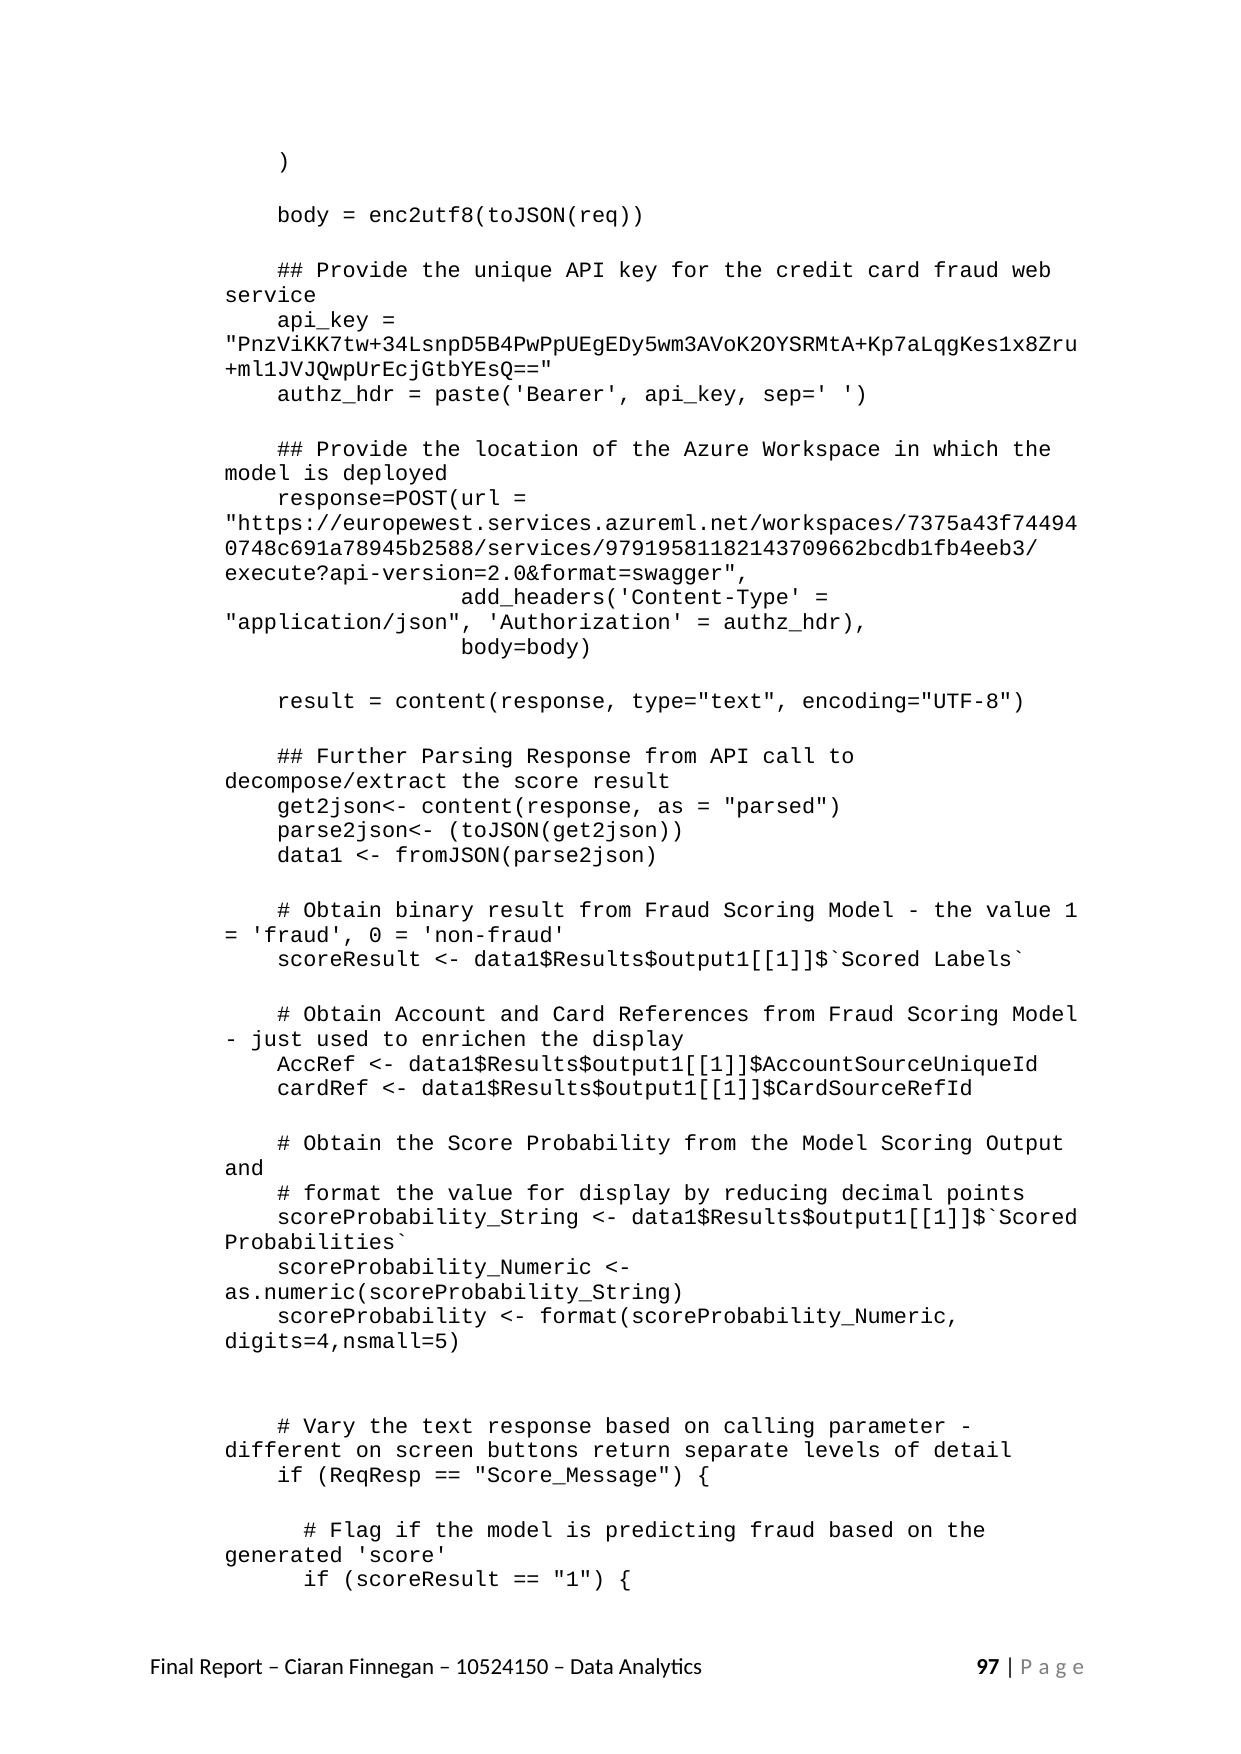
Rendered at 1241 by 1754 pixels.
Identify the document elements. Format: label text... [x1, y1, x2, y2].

text scoreProbability_Numeric <- as.numeric(scoreProbability_String) [224, 1256, 1090, 1306]
text if (scoreResult == "1") { [224, 1568, 1090, 1593]
text api_key = "PnzViKK7tw+34LsnpD5B4PwPpUEgEDy5wm3AVoK2OYSRMtA+Kp7aLqgKes1x8Zru+ml1JVJQwpUrEcjGtbYEsQ==" [224, 309, 1090, 383]
text result = content(response, type="text", encoding="UTF-8") [224, 691, 1090, 715]
text ## Provide the location of the Azure Workspace in which the model is deployed [224, 438, 1090, 487]
text body=body) [224, 636, 1090, 661]
text # Obtain Account and Card References from Fraud Scoring Model - just used to enrichen the display [224, 1003, 1090, 1053]
text # Vary the text response based on calling parameter - different on screen buttons return separate levels of detail [224, 1415, 1090, 1464]
text add_headers('Content-Type' = "application/json", 'Authorization' = authz_hdr), [224, 586, 1090, 636]
text scoreProbability <- format(scoreProbability_Numeric, digits=4,nsmall=5) [224, 1306, 1090, 1355]
text # Obtain binary result from Fraud Scoring Model - the value 1 = 'fraud', 0 = 'non-fraud' [224, 899, 1090, 948]
text get2json<- content(response, as = "parsed") [224, 795, 1090, 819]
text ## Further Parsing Response from API call to decompose/extract the score result [224, 745, 1090, 795]
text parse2json<- (toJSON(get2json)) [224, 819, 1090, 844]
text # Obtain the Score Probability from the Model Scoring Output and [224, 1132, 1090, 1182]
text # format the value for display by reducing decimal points [224, 1182, 1090, 1206]
text AccRef <- data1$Results$output1[[1]]$AccountSourceUniqueId [224, 1053, 1090, 1077]
text scoreResult <- data1$Results$output1[[1]]$`Scored Labels` [224, 948, 1090, 973]
text authz_hdr = paste('Bearer', api_key, sep=' ') [224, 383, 1090, 408]
text cardRef <- data1$Results$output1[[1]]$CardSourceRefId [224, 1077, 1090, 1102]
text scoreProbability_String <- data1$Results$output1[[1]]$`Scored Probabilities` [224, 1206, 1090, 1256]
text ) [224, 150, 1090, 175]
text ## Provide the unique API key for the credit card fraud web service [224, 259, 1090, 309]
text # Flag if the model is predicting fraud based on the generated 'score' [224, 1519, 1090, 1568]
text data1 <- fromJSON(parse2json) [224, 844, 1090, 869]
text if (ReqResp == "Score_Message") { [224, 1464, 1090, 1489]
text body = enc2utf8(toJSON(req)) [224, 204, 1090, 229]
text response=POST(url = "https://europewest.services.azureml.net/workspaces/7375a43f744940748c691a78945b2588/services/97919581182143709662bcdb1fb4eeb3/execute?api-version=2.0&format=swagger", [224, 487, 1090, 586]
